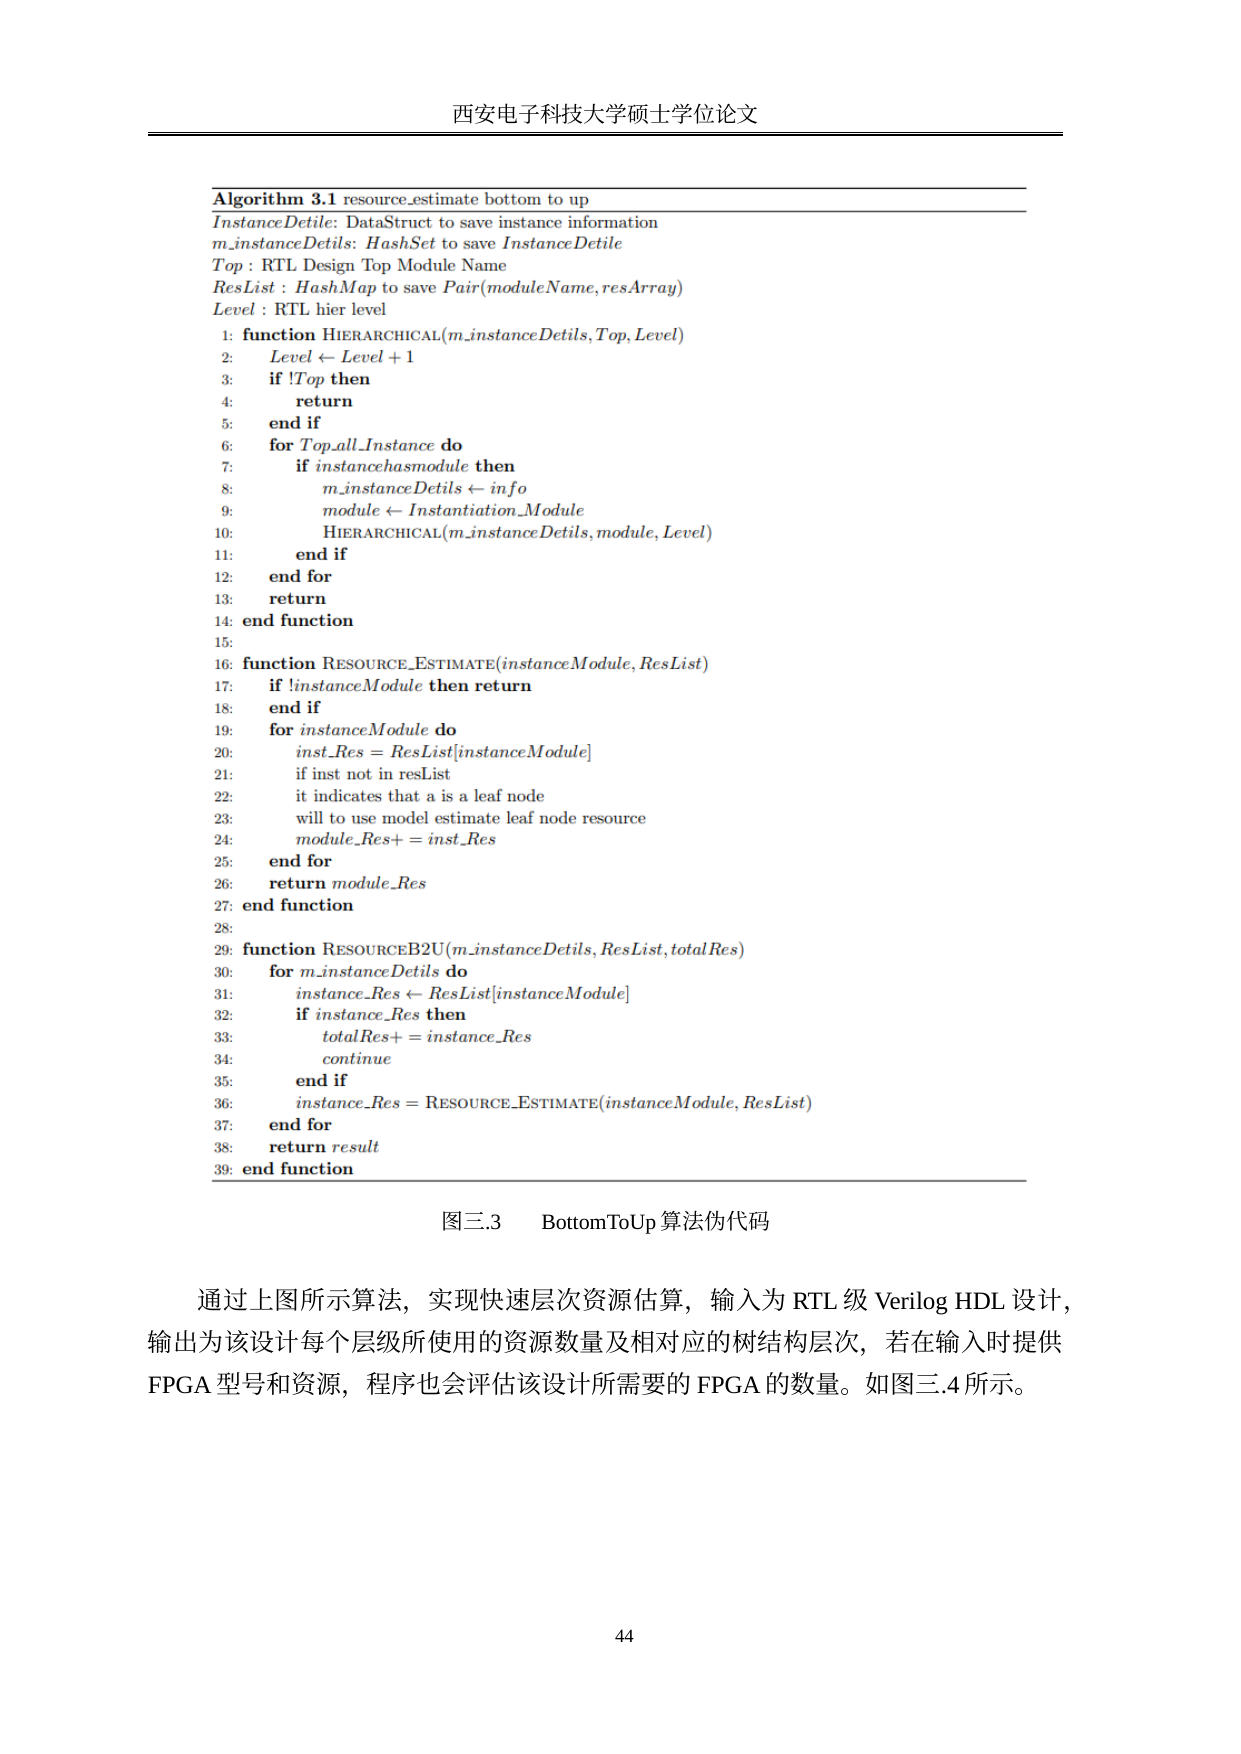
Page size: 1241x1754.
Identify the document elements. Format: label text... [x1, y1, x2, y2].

text BottomToUp算法伪代码 [148, 1204, 1063, 1236]
picture [192, 177, 1044, 1192]
text 通过上图所示算法，实现快速层次资源估算，输入为RTL级Verilog HDL设计，输出为该设计每个层级所使用的资源数量及相对应的树结构层次，若在输入时提供FPGA型号和资源，程序也会评估该设计所需要的FPGA的数量。如图3.15所示。 [148, 1276, 1063, 1401]
